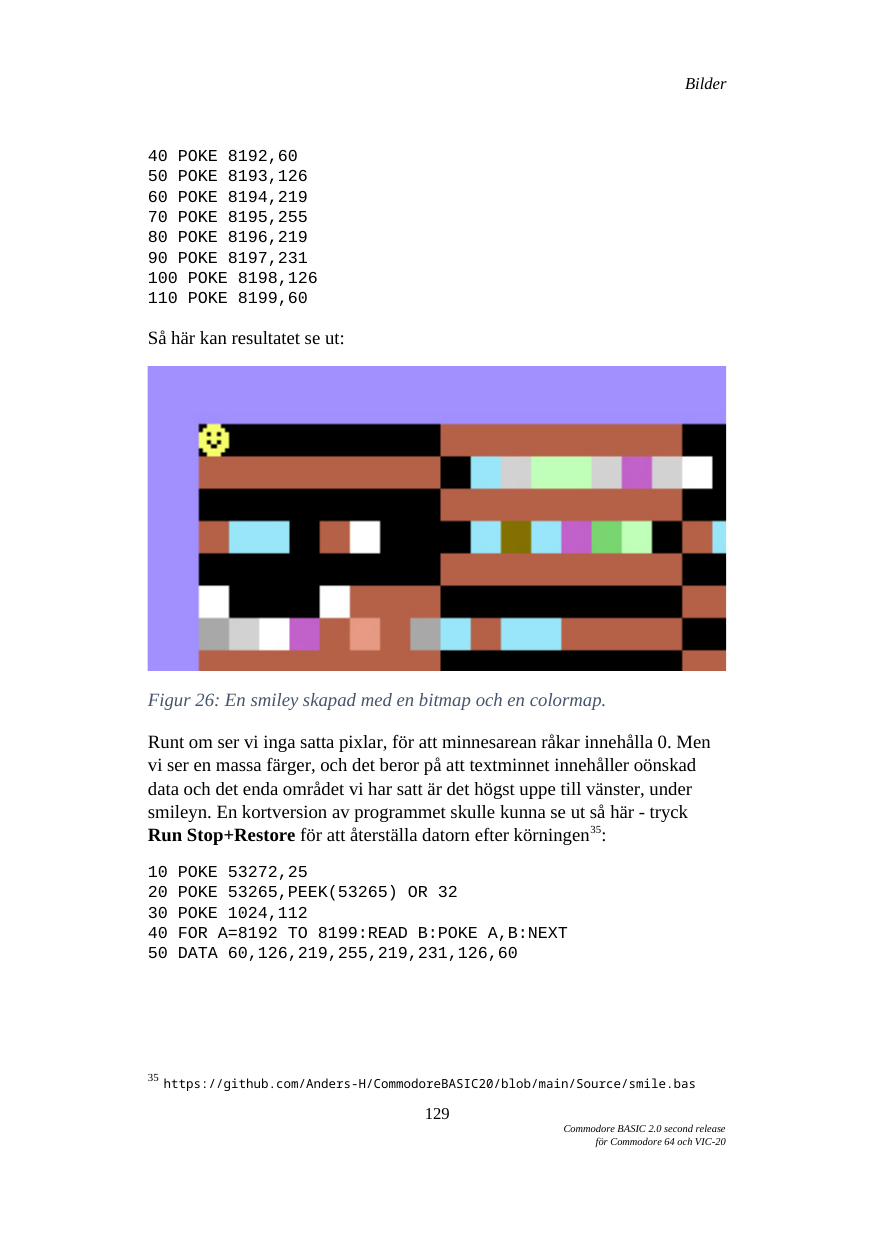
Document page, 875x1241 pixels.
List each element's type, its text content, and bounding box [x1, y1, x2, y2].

text Runt om ser vi inga satta pixlar, för att minnesarean råkar innehålla 0. Men vi ser en massa färger, och det beror på att textminnet innehåller oönskad data och det enda området vi har satt är det högst uppe till vänster, under smileyn. En kortversion av programmet skulle kunna se ut så här - tryck Run Stop+Restore för att återställa datorn efter körningen: [148, 731, 726, 845]
text Figur 26: En smiley skapad med en bitmap och en colormap. [148, 688, 726, 710]
picture [147, 366, 727, 671]
text Så här kan resultatet se ut: [148, 327, 726, 348]
text 10 POKE 53272,25 20 POKE 53265,PEEK(53265) OR 32 30 POKE 1024,112 40 FOR A=8192 TO 8199:READ B:POKE A,B:NEXT 50 DATA 60,126,219,255,219,231,126,60 [148, 864, 726, 964]
text 40 POKE 8192,60 50 POKE 8193,126 60 POKE 8194,219 70 POKE 8195,255 80 POKE 8196,219 90 POKE 8197,231 100 POKE 8198,126 110 POKE 8199,60 [148, 148, 726, 309]
